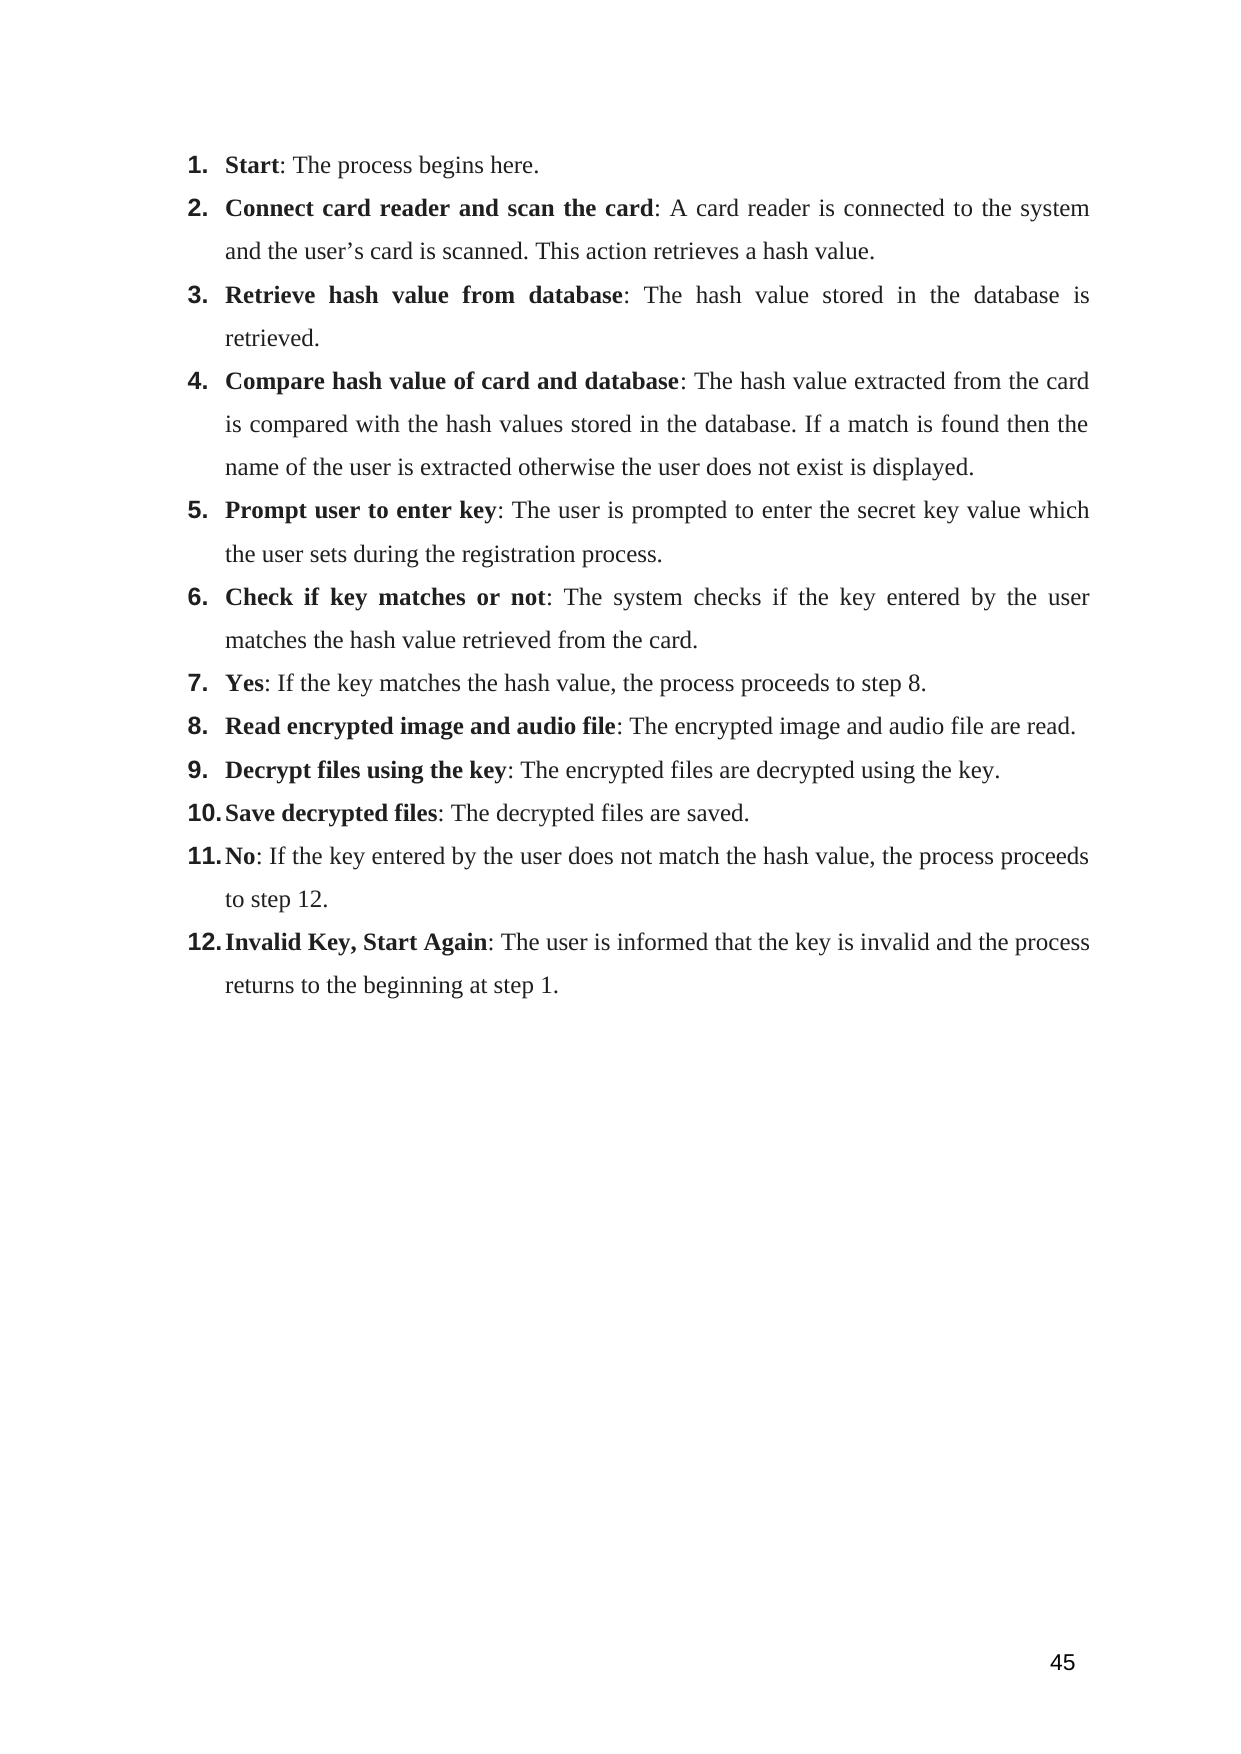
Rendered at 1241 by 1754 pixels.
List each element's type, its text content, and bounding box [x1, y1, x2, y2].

list Compare hash value of card and database: The hash value extracted from the card is compared with the hash values stored in the database. If a match is found then the name of the user is extracted otherwise the user does not exist is displayed. [187, 366, 1090, 481]
list Check if key matches or not: The system checks if the key entered by the user matches the hash value retrieved from the card. [187, 582, 1090, 654]
list Prompt user to enter key: The user is prompted to enter the secret key value which the user sets during the registration process. [187, 495, 1090, 567]
list Decrypt files using the key: The encrypted files are decrypted using the key. [187, 754, 1090, 783]
list Invalid Key, Start Again: The user is informed that the key is invalid and the process returns to the beginning at step 1. [187, 927, 1090, 999]
list No: If the key entered by the user does not match the hash value, the process proceeds to step 12. [187, 841, 1090, 913]
list Yes: If the key matches the hash value, the process proceeds to step 8. [187, 668, 1090, 697]
list Connect card reader and scan the card: A card reader is connected to the system and the user’s card is scanned. This action retrieves a hash value. [187, 193, 1090, 265]
list Save decrypted files: The decrypted files are saved. [187, 798, 1090, 827]
list Retrieve hash value from database: The hash value stored in the database is retrieved. [187, 279, 1090, 352]
list Start: The process begins here. [187, 150, 1090, 179]
list Read encrypted image and audio file: The encrypted image and audio file are read. [187, 711, 1090, 740]
